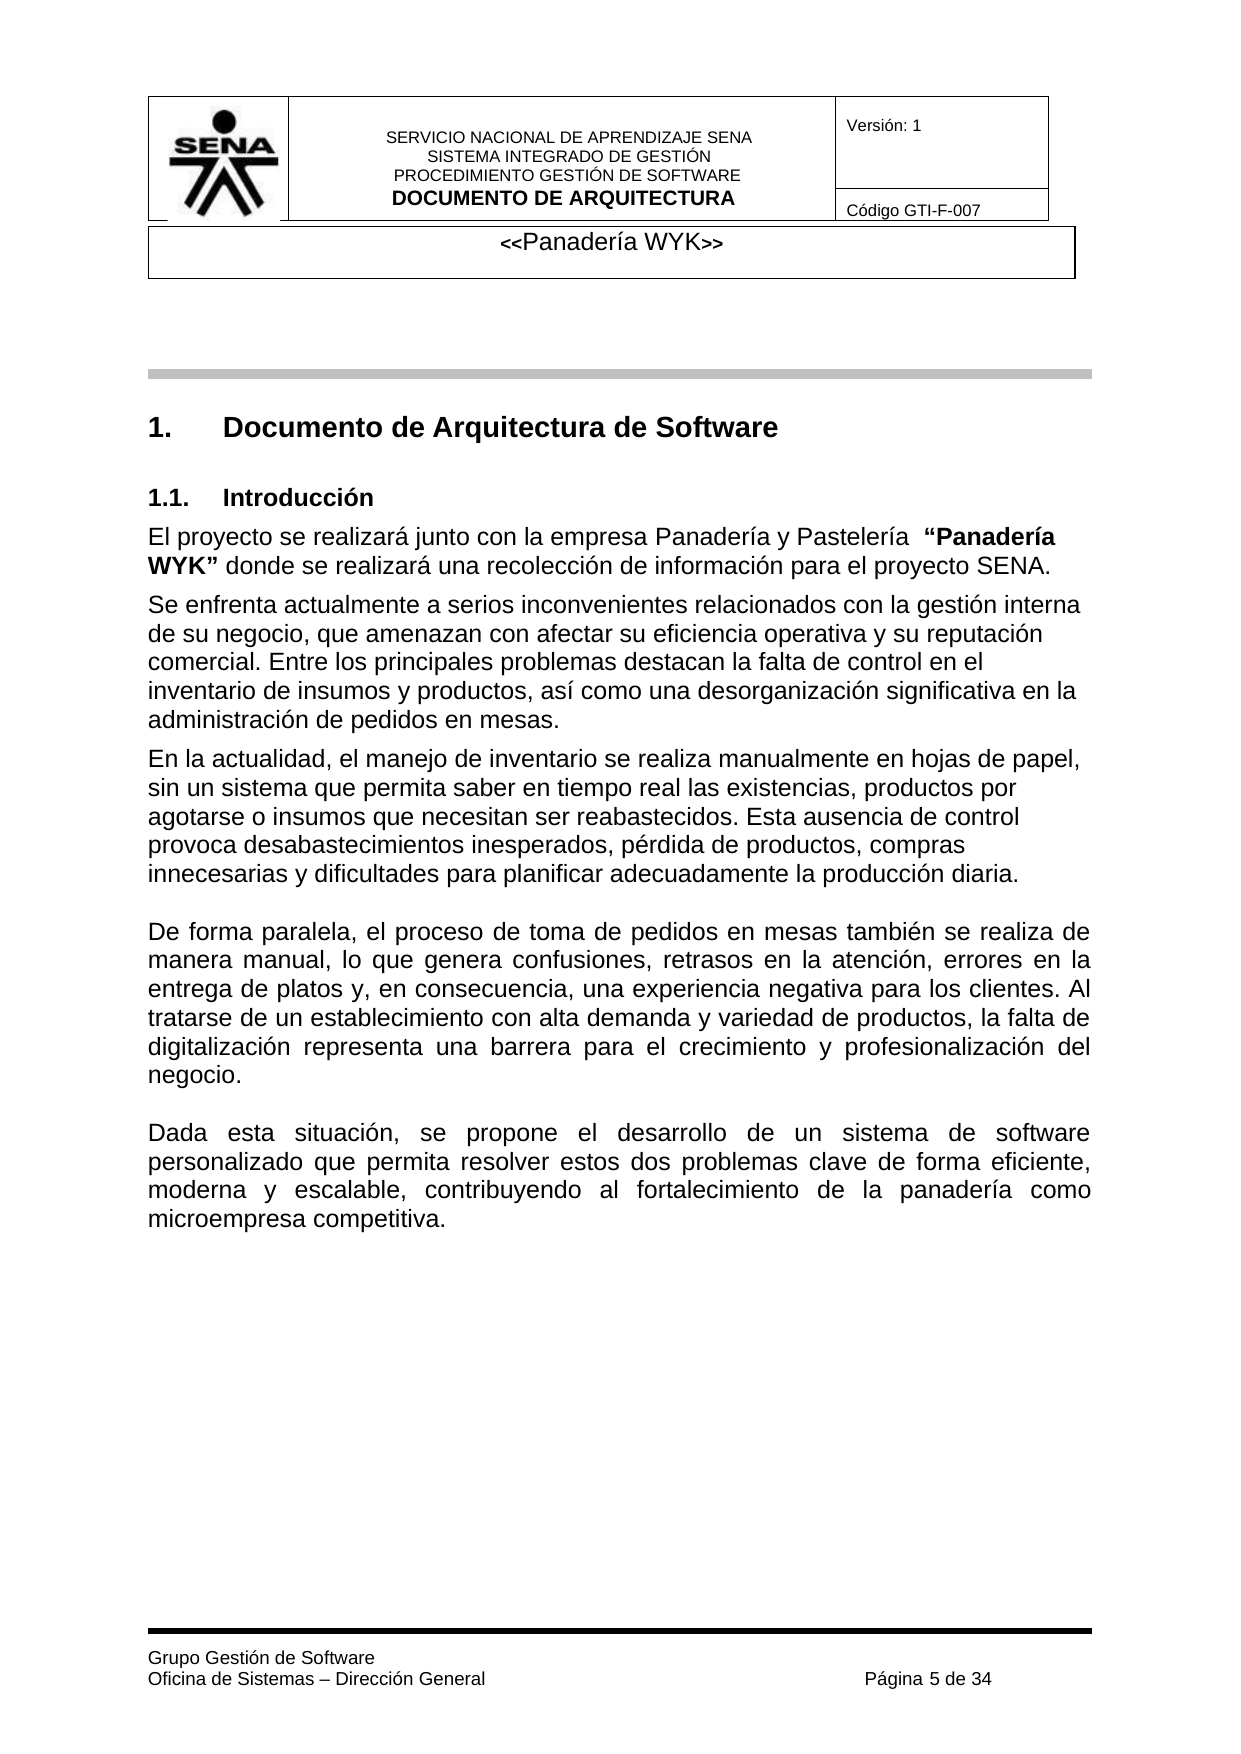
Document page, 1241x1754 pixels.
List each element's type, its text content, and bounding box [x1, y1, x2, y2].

text De forma paralela, el proceso de toma de pedidos en mesas también se realiza de manera manual, lo que genera confusiones, retrasos en la atención, errores en la entrega de platos y, en consecuencia, una experiencia negativa para los clientes. Al tratarse de un establecimiento con alta demanda y variedad de productos, la falta de digitalización representa una barrera para el crecimiento y profesionalización del negocio. [148, 917, 1092, 1089]
text Dada esta situación, se propone el desarrollo de un sistema de software personalizado que permita resolver estos dos problemas clave de forma eficiente, moderna y escalable, contribuyendo al fortalecimiento de la panadería como microempresa competitiva. [148, 1118, 1092, 1233]
text En la actualidad, el manejo de inventario se realiza manualmente en hojas de papel, sin un sistema que permita saber en tiempo real las existencias, productos por agotarse o insumos que necesitan ser reabastecidos. Esta ausencia de control provoca desabastecimientos inesperados, pérdida de productos, compras innecesarias y dificultades para planificar adecuadamente la producción diaria. [148, 744, 1092, 888]
text El proyecto se realizará junto con la empresa Panadería y Pastelería “Panadería WYK” donde se realizará una recolección de información para el proyecto SENA. [148, 522, 1092, 579]
text Se enfrenta actualmente a serios inconvenientes relacionados con la gestión interna de su negocio, que amenazan con afectar su eficiencia operativa y su reputación comercial. Entre los principales problemas destacan la falta de control en el inventario de insumos y productos, así como una desorganización significativa en la administración de pedidos en mesas. [148, 590, 1092, 734]
subtitle Documento de Arquitectura de Software [148, 410, 1092, 444]
subtitle Introducción [148, 483, 1092, 512]
picture [167, 106, 281, 221]
